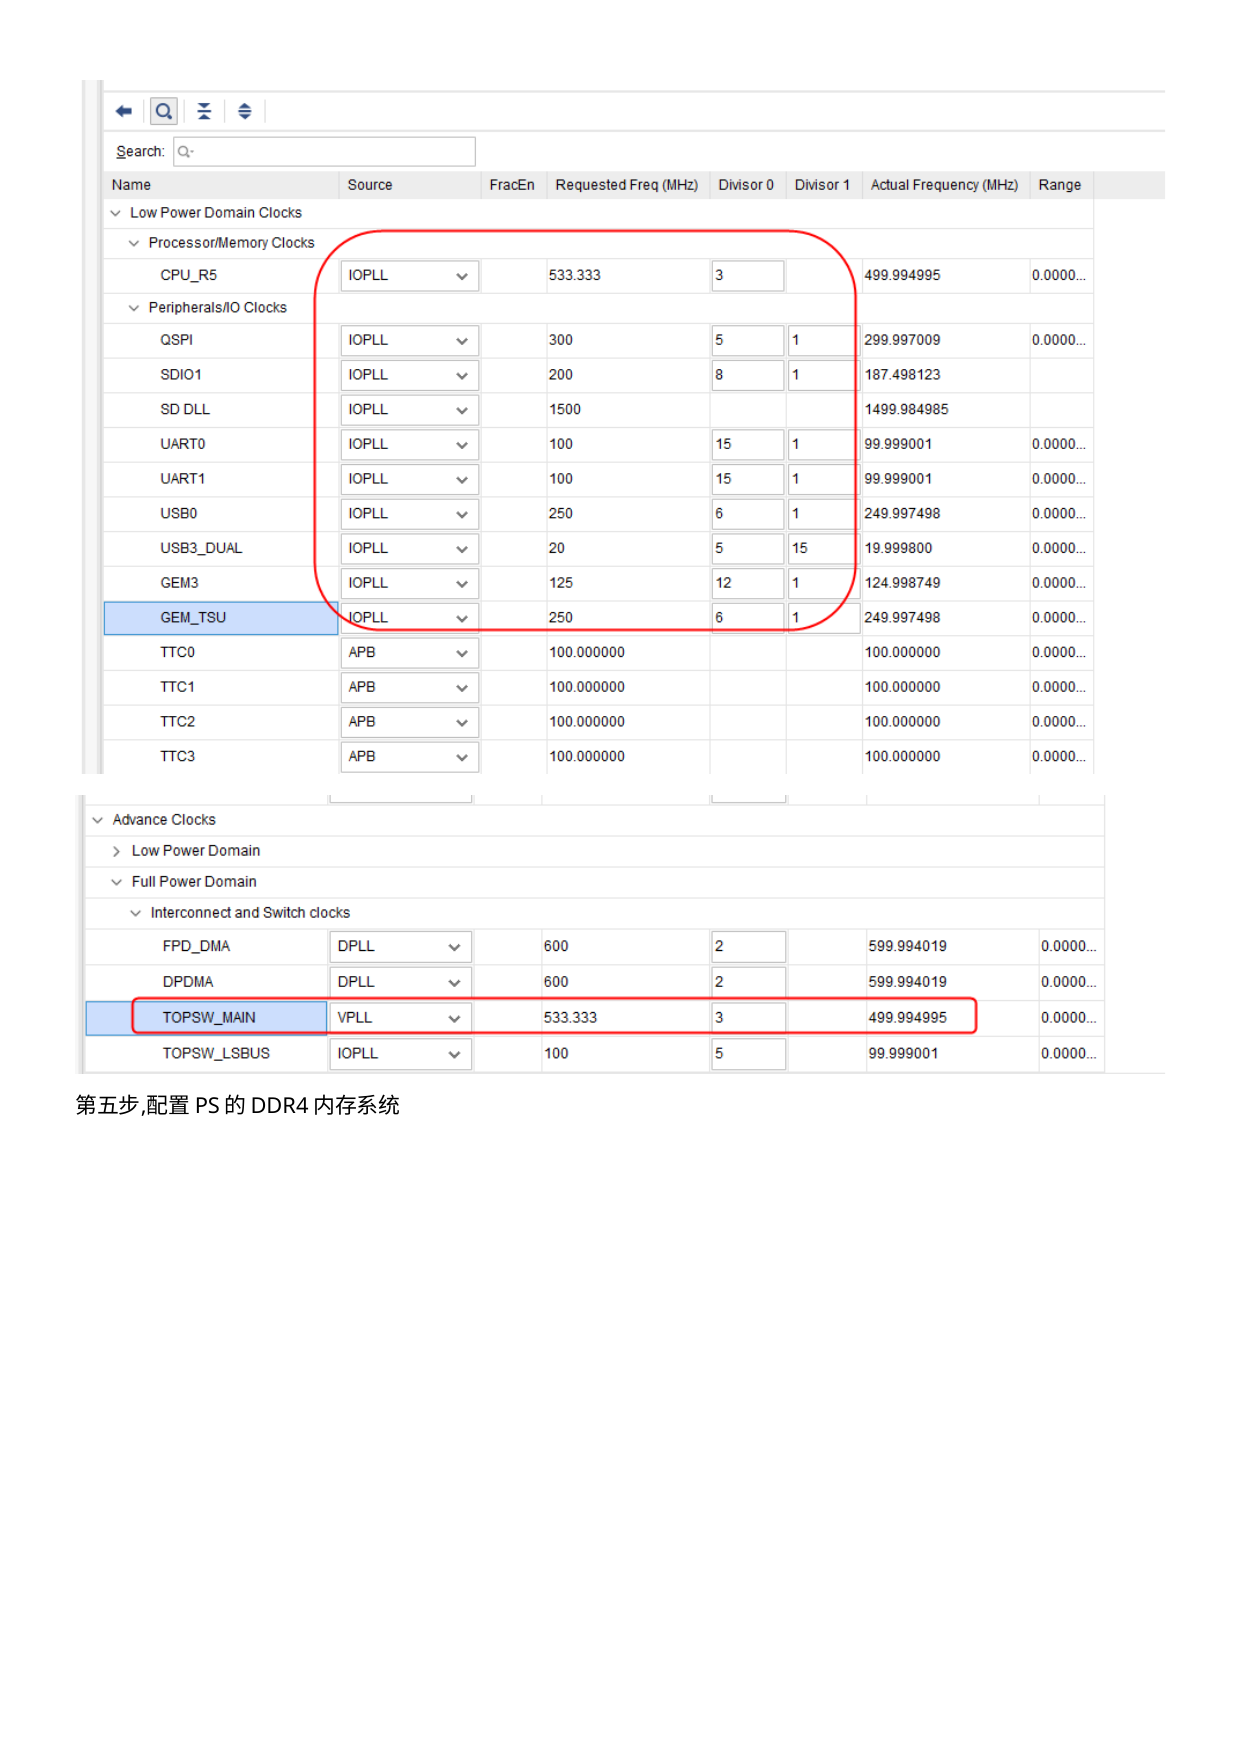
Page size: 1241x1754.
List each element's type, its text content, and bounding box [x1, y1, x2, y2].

picture [75, 80, 1166, 774]
picture [75, 795, 1166, 1074]
text 第五步,配置PS的DDR4内存系统 [75, 1088, 1165, 1121]
